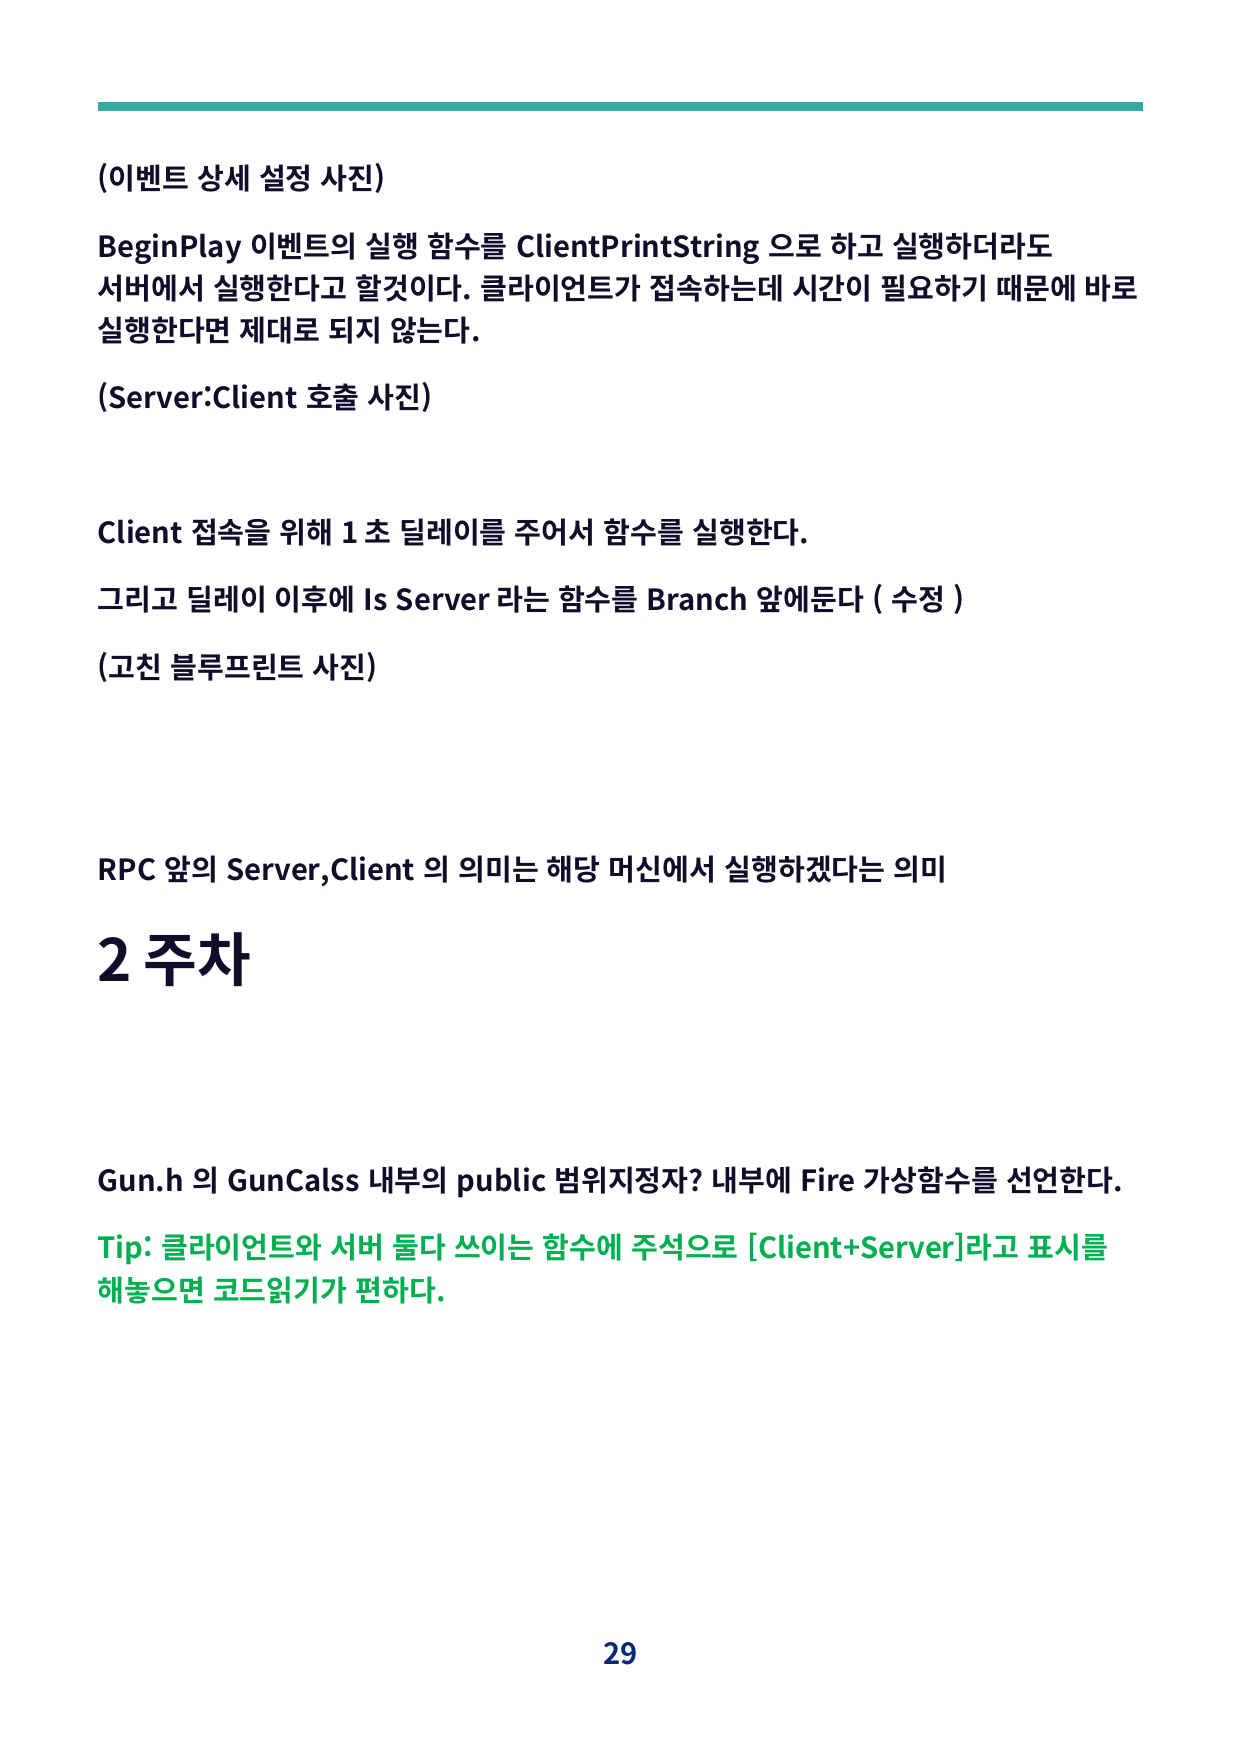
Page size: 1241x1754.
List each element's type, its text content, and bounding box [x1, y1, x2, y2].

subtitle (이벤트 상세 설정 사진) [97, 156, 1143, 198]
subtitle Tip: 클라이언트와 서버 둘다 쓰이는 함수에 주석으로 [Client+Server]라고 표시를 해놓으면 코드읽기가 편하다. [97, 1225, 1143, 1309]
subtitle Gun.h 의 GunCalss 내부의 public 범위지정자? 내부에 Fire 가상함수를 선언한다. [97, 1157, 1143, 1200]
subtitle RPC 앞의 Server,Client 의 의미는 해당 머신에서 실행하겠다는 의미 [97, 846, 1143, 888]
subtitle 그리고 딜레이 이후에 Is Server라는 함수를 Branch 앞에둔다 ( 수정 ) [97, 577, 1143, 619]
subtitle (고친 블루프린트 사진) [97, 644, 1143, 687]
subtitle (Server:Client 호출 사진) [97, 375, 1143, 417]
subtitle BeginPlay 이벤트의 실행 함수를 ClientPrintString 으로 하고 실행하더라도 서버에서 실행한다고 할것이다. 클라이언트가 접속하는데 시간이 필요하기 때문에 바로 실행한다면 제대로 되지 않는다. [97, 223, 1143, 350]
subtitle Client 접속을 위해 1초 딜레이를 주어서 함수를 실행한다. [97, 510, 1143, 552]
subtitle 2주차 [97, 913, 1143, 998]
